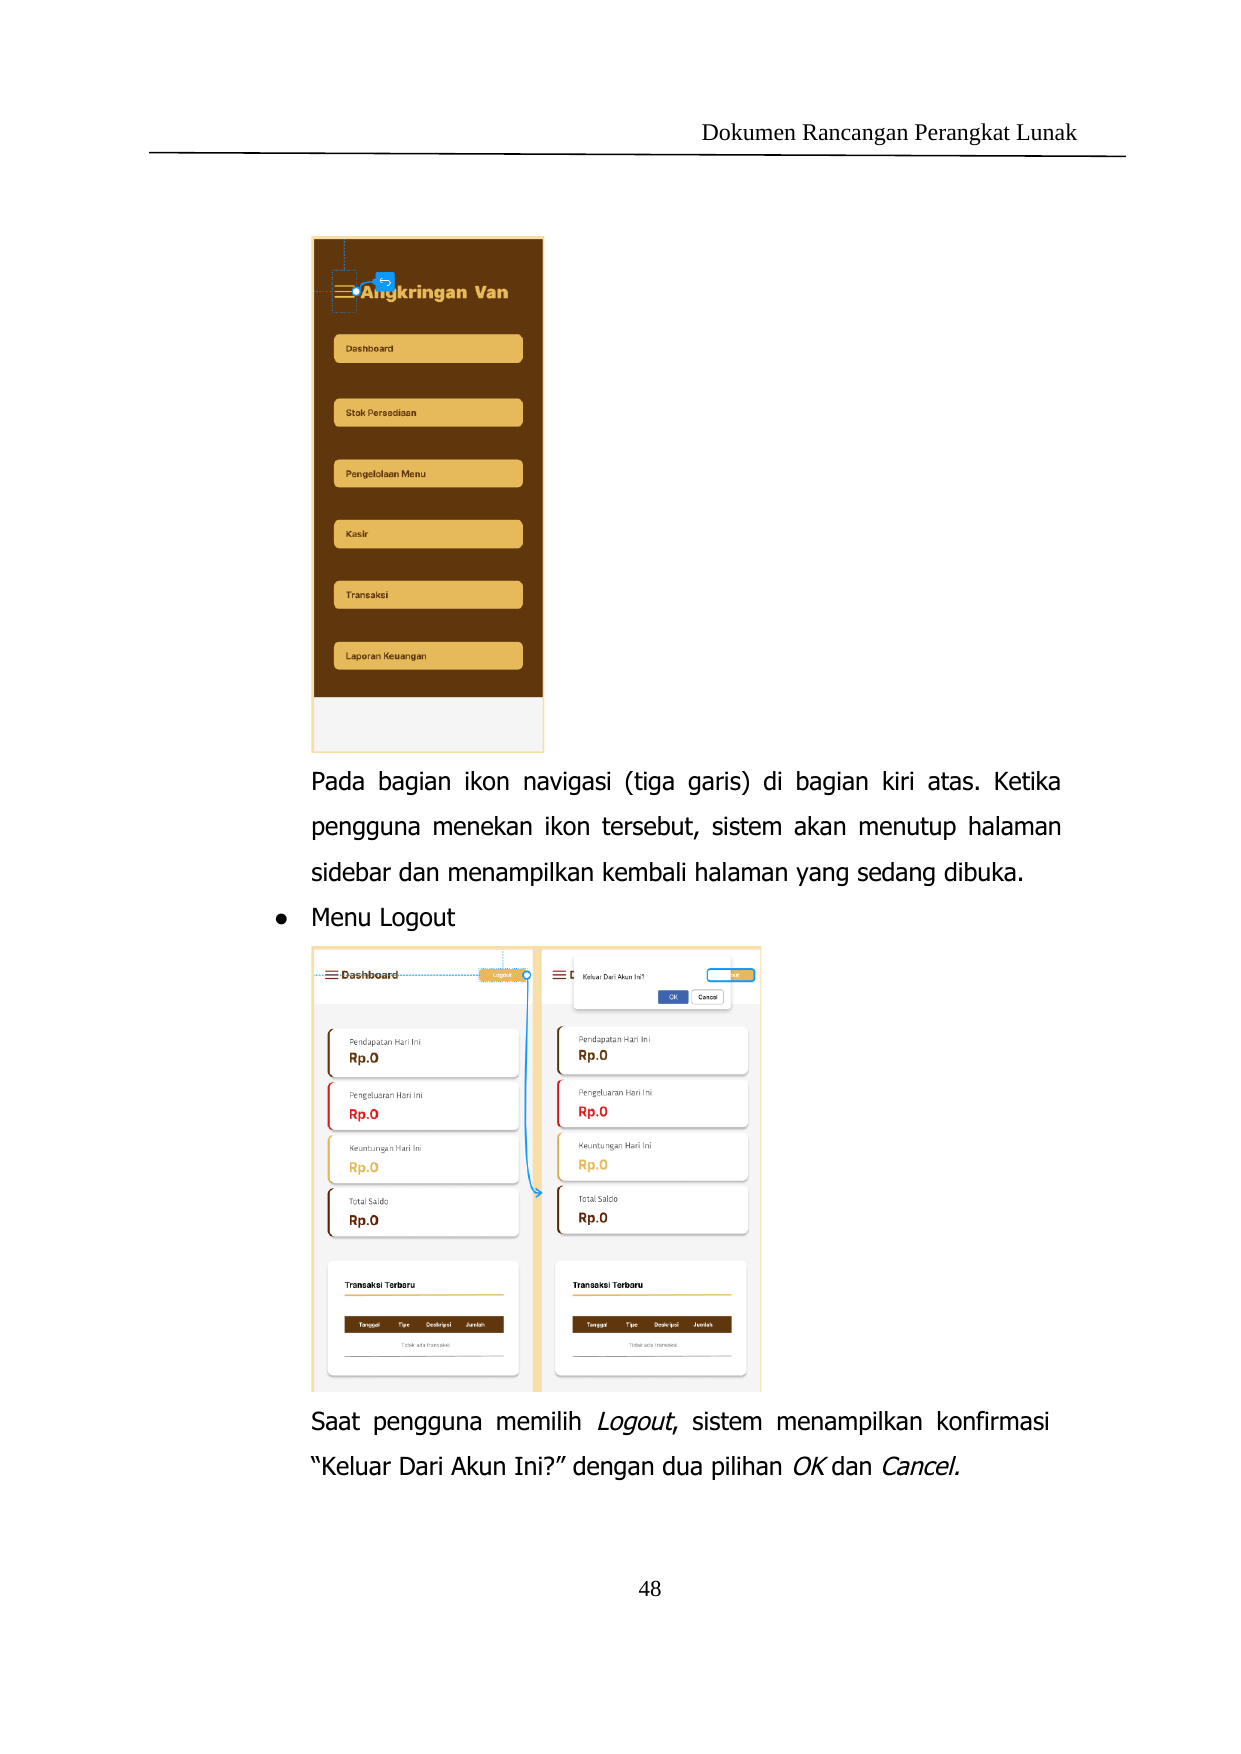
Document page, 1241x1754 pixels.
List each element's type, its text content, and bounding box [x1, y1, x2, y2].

picture [311, 946, 762, 1392]
text Saat pengguna memilih Logout, sistem menampilkan konfirmasi “Keluar Dari Akun Ini?” dengan dua pilihan OK dan Cancel. [311, 1405, 1050, 1480]
list Menu Logout [274, 901, 1063, 932]
picture [311, 236, 545, 753]
text Pada bagian ikon navigasi (tiga garis) di bagian kiri atas. Ketika pengguna menekan ikon tersebut, sistem akan menutup halaman sidebar dan menampilkan kembali halaman yang sedang dibuka. [311, 766, 1063, 886]
